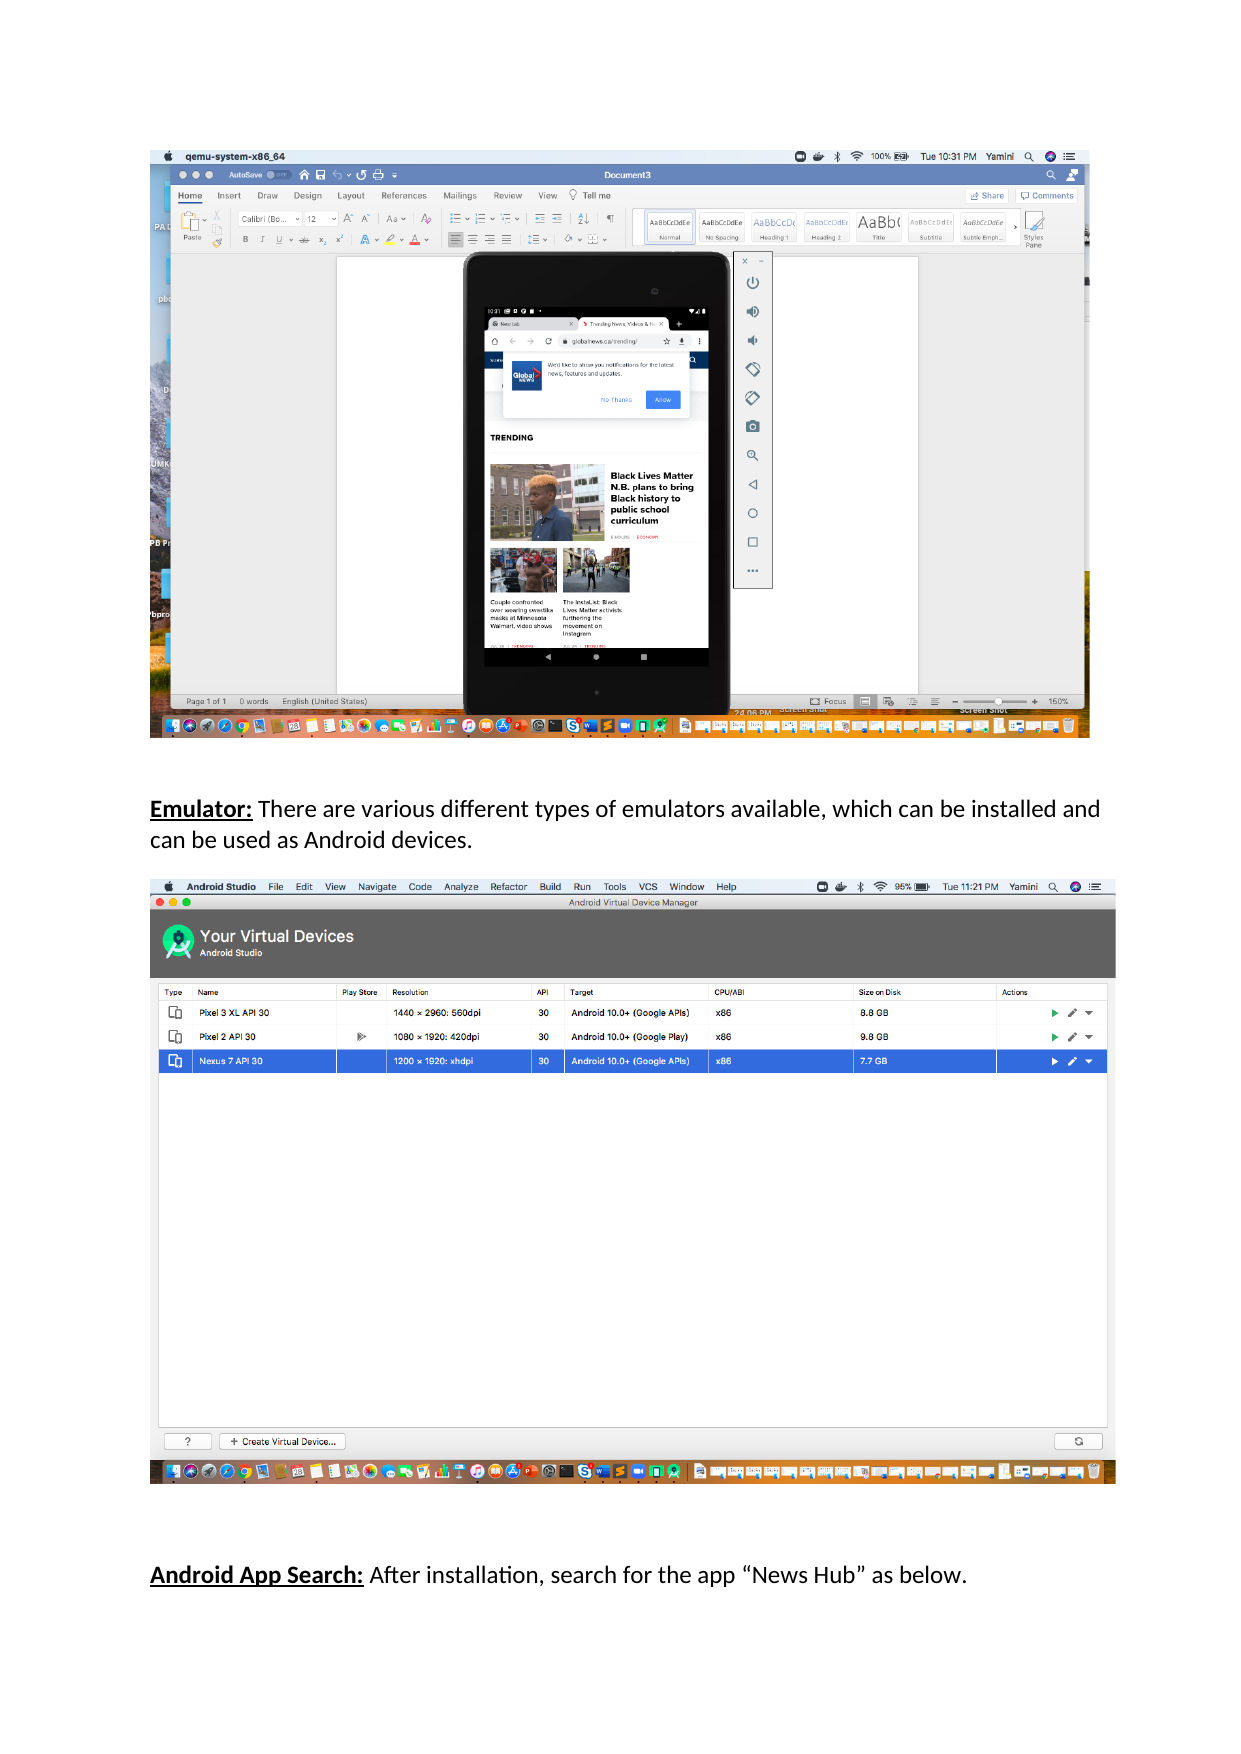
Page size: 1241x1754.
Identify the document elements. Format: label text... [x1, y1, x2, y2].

picture [150, 879, 1116, 1484]
text Android App Search: After installation, search for the app “News Hub” as below. [150, 1559, 1116, 1590]
text Emulator: There are various different types of emulators available, which can be installed and can be used as Android devices. [150, 793, 1116, 854]
picture [150, 150, 1090, 738]
